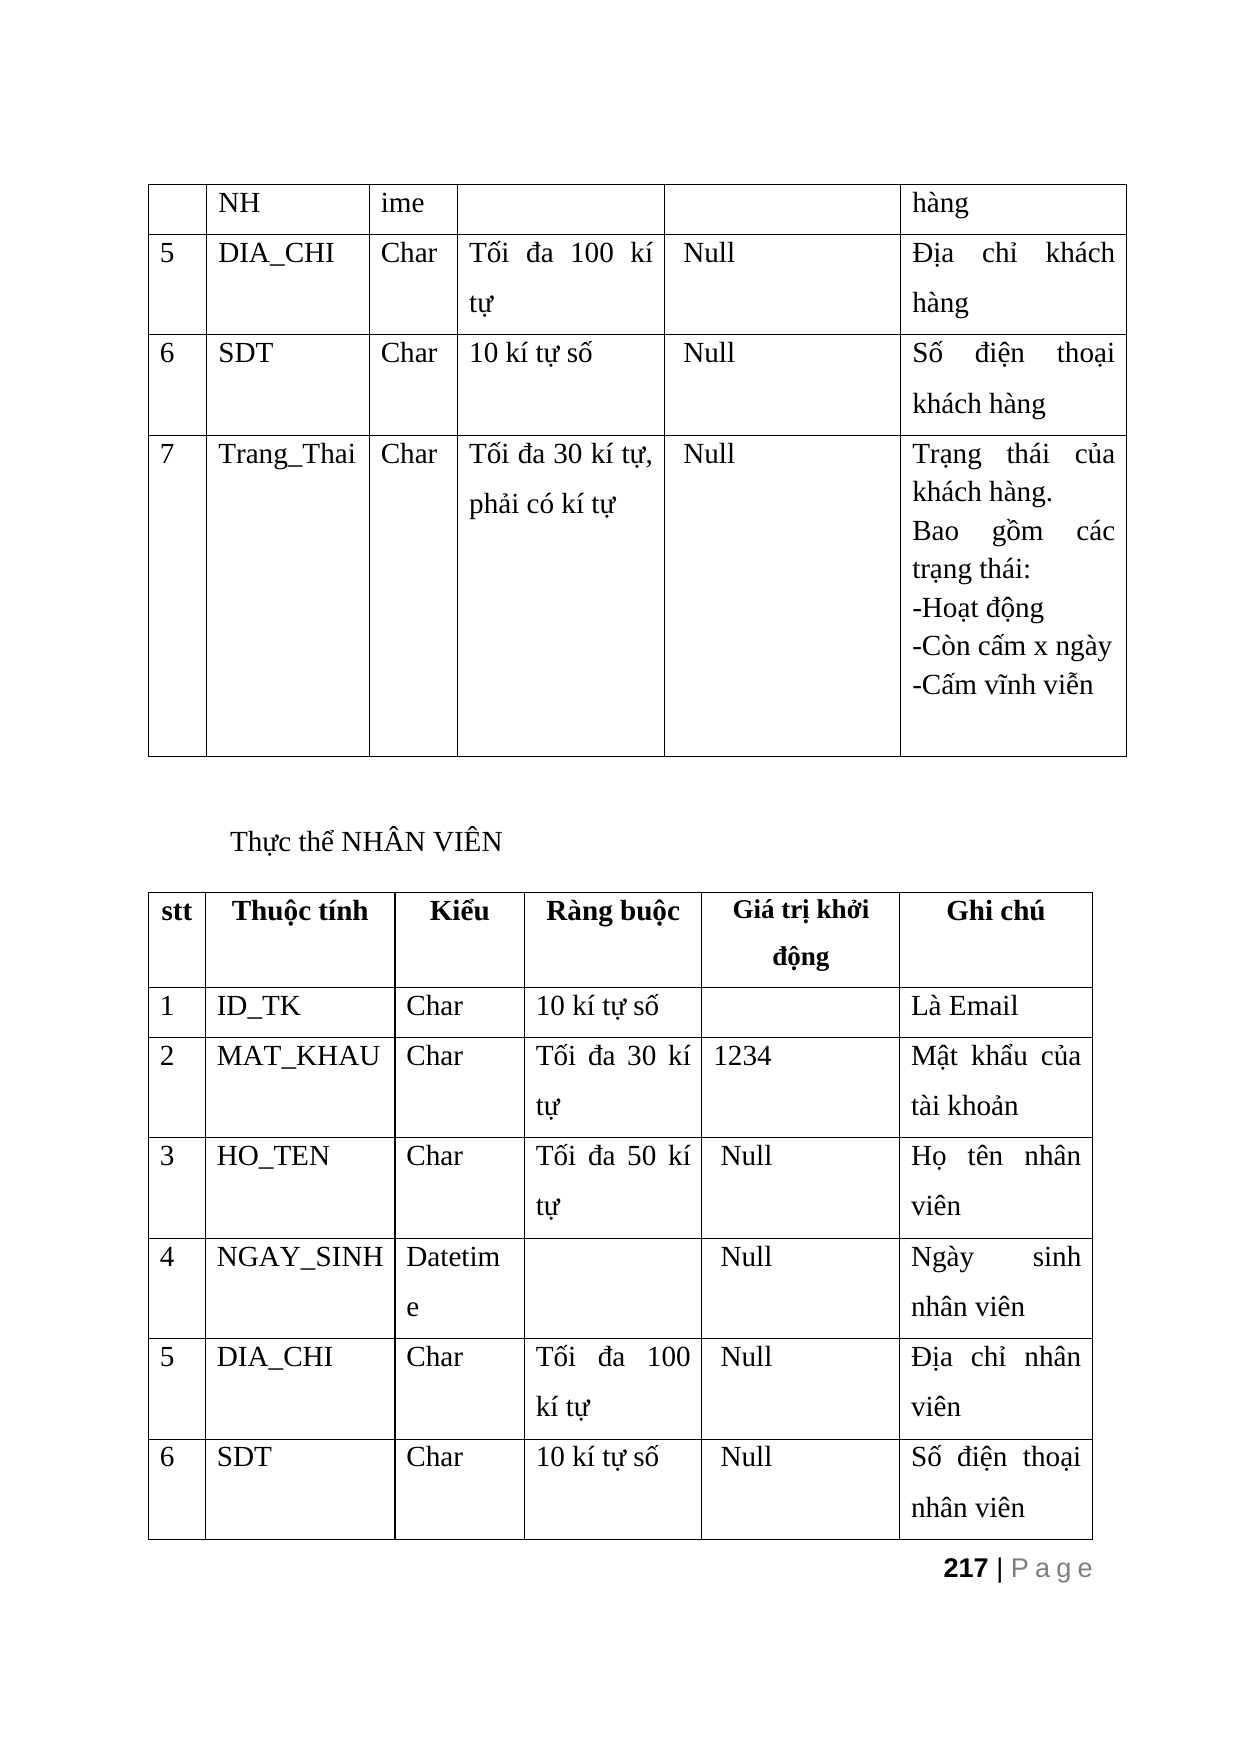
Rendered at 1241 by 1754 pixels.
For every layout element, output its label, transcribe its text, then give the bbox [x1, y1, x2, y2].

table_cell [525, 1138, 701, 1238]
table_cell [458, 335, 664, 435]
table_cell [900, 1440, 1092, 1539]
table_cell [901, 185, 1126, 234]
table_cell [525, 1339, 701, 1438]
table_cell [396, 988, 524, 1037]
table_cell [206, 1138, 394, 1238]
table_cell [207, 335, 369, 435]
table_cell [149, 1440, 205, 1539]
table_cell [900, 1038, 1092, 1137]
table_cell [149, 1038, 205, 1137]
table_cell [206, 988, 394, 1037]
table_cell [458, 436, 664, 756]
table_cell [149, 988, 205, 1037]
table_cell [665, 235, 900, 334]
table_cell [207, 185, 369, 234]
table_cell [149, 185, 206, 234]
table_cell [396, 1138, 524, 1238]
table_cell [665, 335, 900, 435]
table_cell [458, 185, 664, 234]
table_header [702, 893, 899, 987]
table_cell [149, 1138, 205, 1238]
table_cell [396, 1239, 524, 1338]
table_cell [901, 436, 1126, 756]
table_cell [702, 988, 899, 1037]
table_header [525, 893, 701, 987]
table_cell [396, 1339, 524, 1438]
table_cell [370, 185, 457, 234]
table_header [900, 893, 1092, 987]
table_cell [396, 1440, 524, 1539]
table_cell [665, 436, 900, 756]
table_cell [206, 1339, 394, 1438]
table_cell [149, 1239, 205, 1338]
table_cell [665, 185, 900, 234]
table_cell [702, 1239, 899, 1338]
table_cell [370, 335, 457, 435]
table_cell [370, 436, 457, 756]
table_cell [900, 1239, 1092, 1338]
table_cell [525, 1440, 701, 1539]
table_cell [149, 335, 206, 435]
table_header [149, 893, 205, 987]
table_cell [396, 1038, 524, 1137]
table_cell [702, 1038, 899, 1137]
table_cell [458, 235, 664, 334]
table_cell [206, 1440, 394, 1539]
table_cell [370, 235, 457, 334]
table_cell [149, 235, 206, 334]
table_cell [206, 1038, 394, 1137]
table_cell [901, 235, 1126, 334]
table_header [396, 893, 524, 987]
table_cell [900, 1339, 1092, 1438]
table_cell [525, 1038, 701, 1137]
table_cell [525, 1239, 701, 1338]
list Thực thể NHÂN VIÊN [223, 824, 1092, 858]
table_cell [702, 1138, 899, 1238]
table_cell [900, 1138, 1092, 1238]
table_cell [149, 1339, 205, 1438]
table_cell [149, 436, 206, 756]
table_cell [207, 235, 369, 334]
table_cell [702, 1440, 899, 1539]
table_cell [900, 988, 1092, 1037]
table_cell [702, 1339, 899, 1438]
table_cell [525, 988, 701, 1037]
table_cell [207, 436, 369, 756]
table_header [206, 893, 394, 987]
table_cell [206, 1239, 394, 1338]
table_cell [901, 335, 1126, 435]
